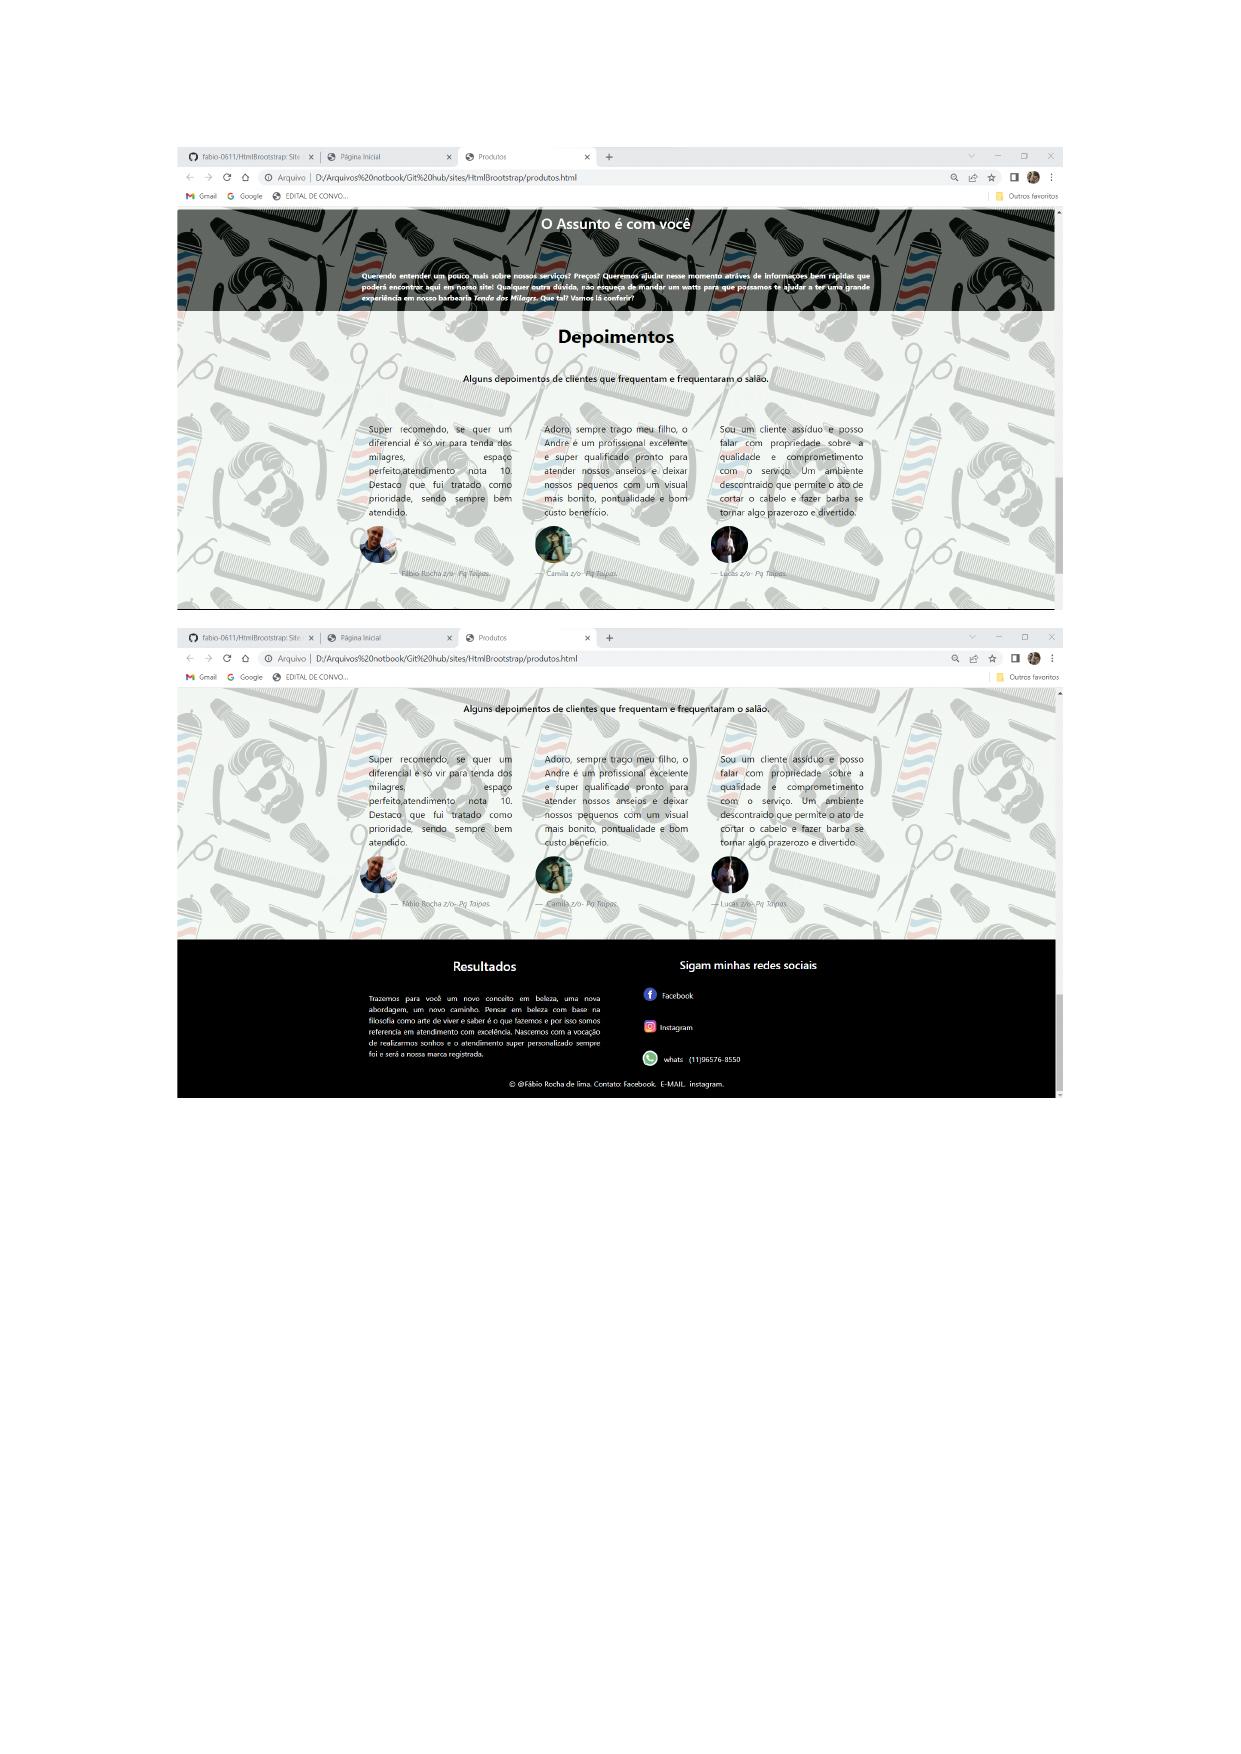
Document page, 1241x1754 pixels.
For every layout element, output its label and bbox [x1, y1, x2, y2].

picture [177, 628, 1063, 1098]
picture [177, 147, 1063, 610]
